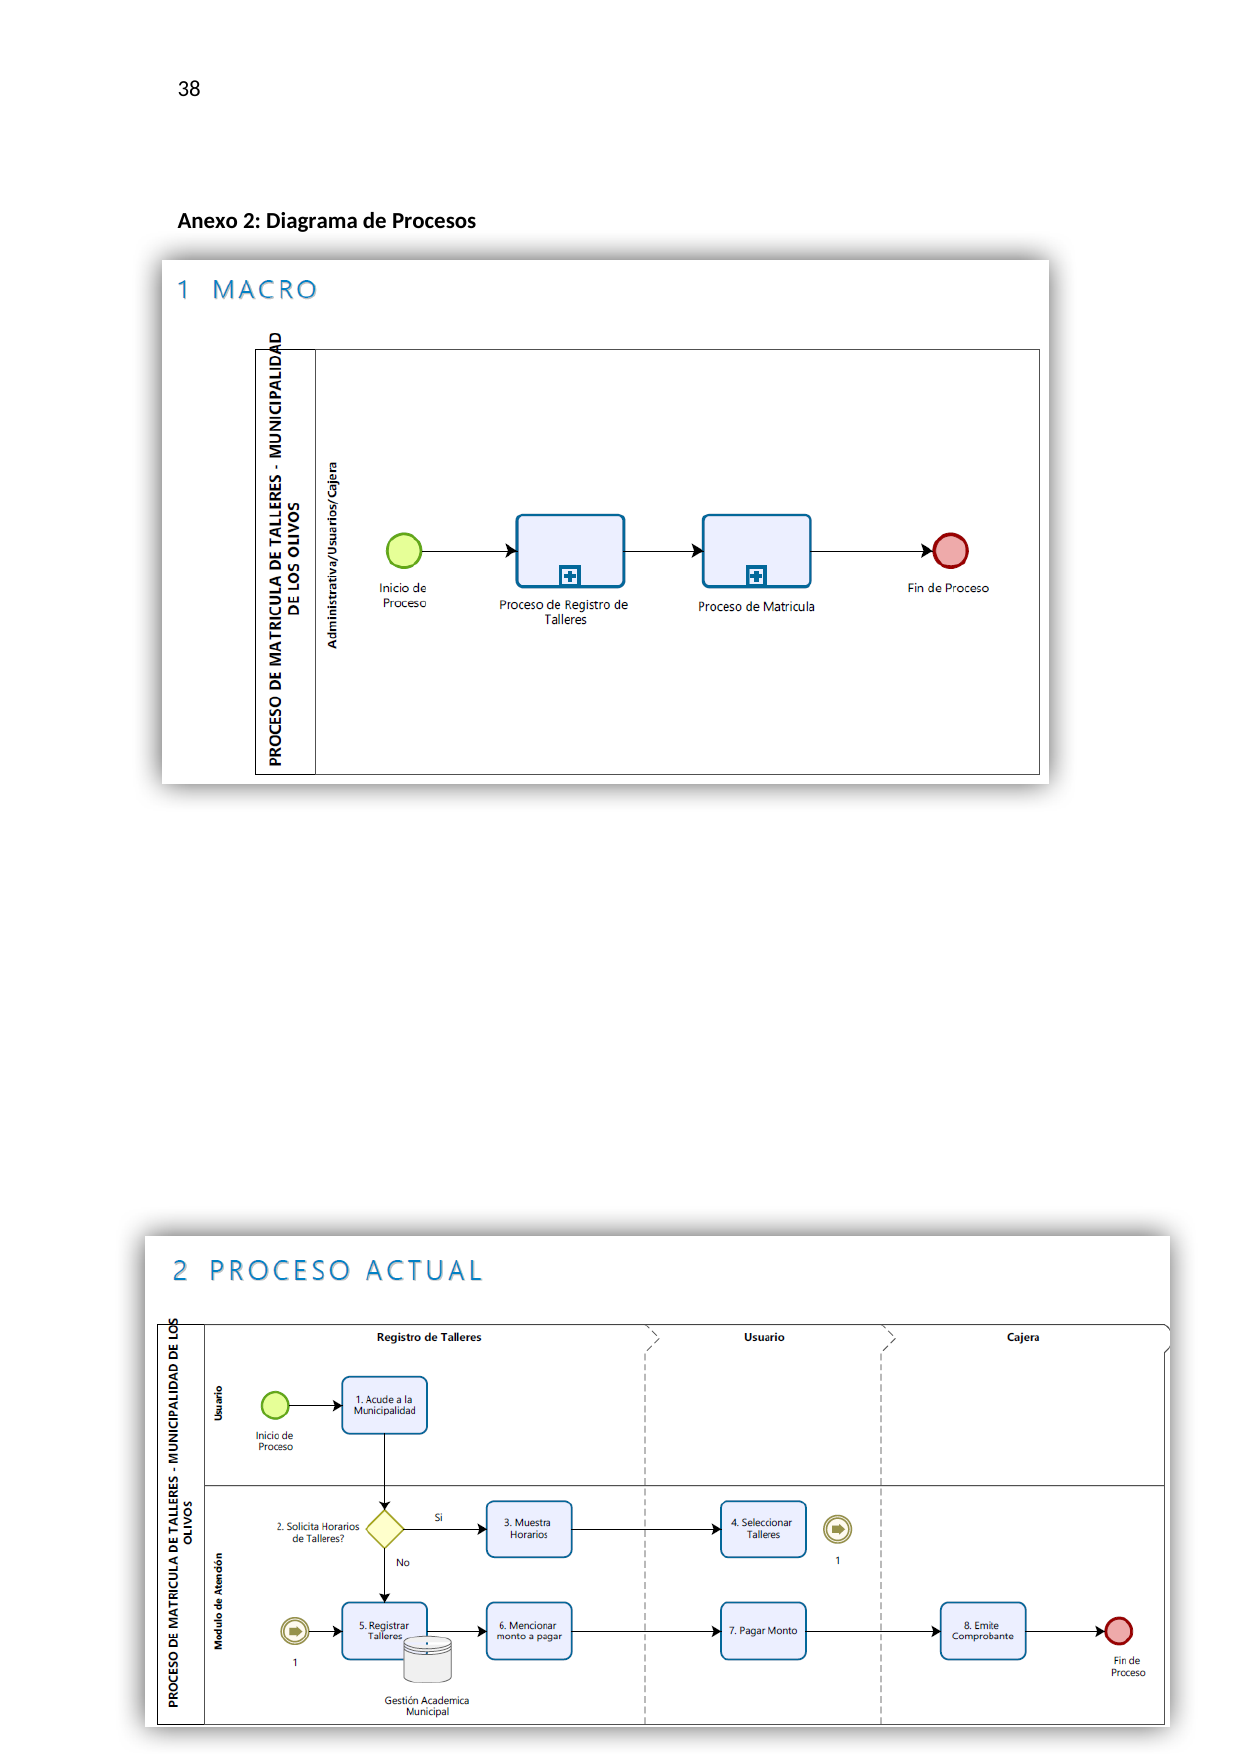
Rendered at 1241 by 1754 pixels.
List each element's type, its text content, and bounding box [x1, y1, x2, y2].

text Anexo 2: Diagrama de Procesos [177, 206, 1063, 234]
picture [145, 1236, 1170, 1727]
picture [162, 260, 1049, 784]
